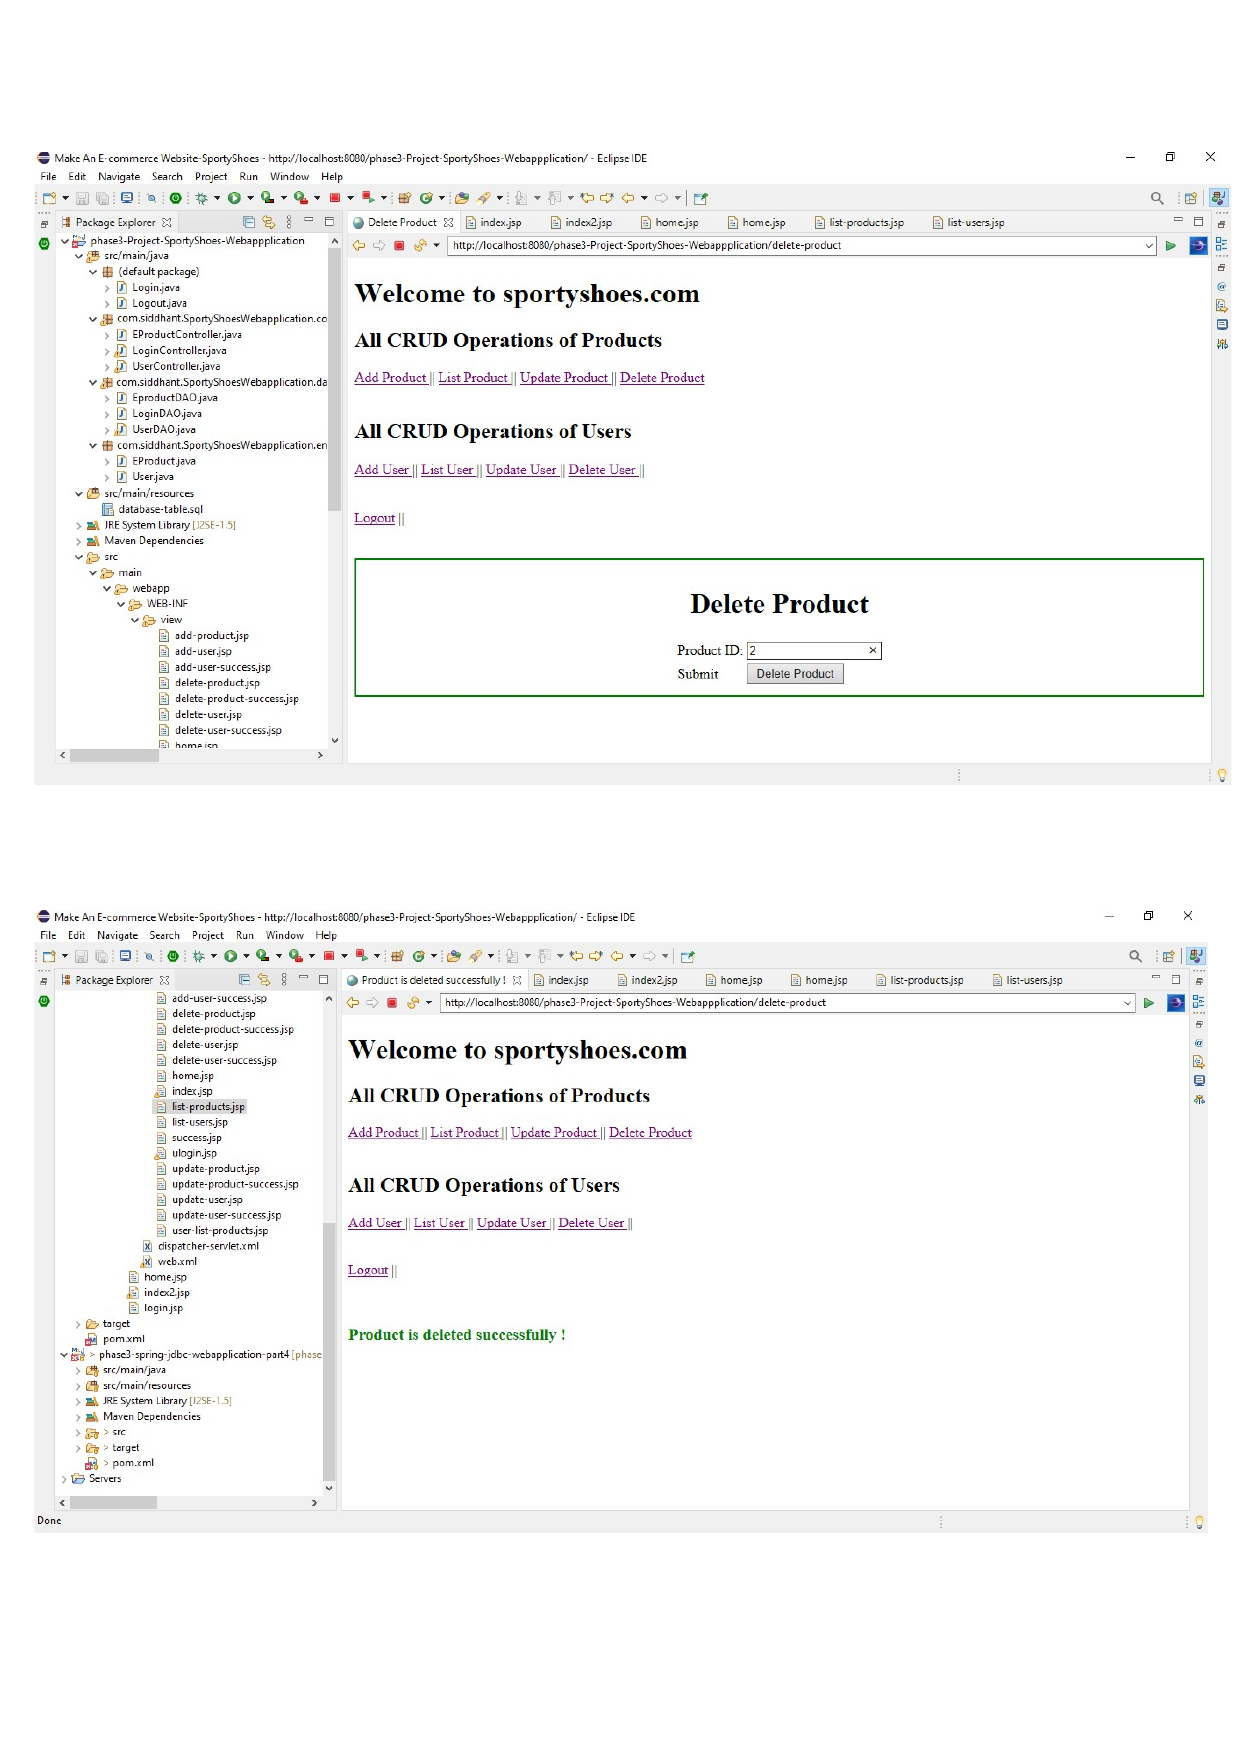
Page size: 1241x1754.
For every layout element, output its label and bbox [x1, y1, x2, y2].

picture [34, 152, 1232, 785]
picture [34, 910, 1208, 1533]
